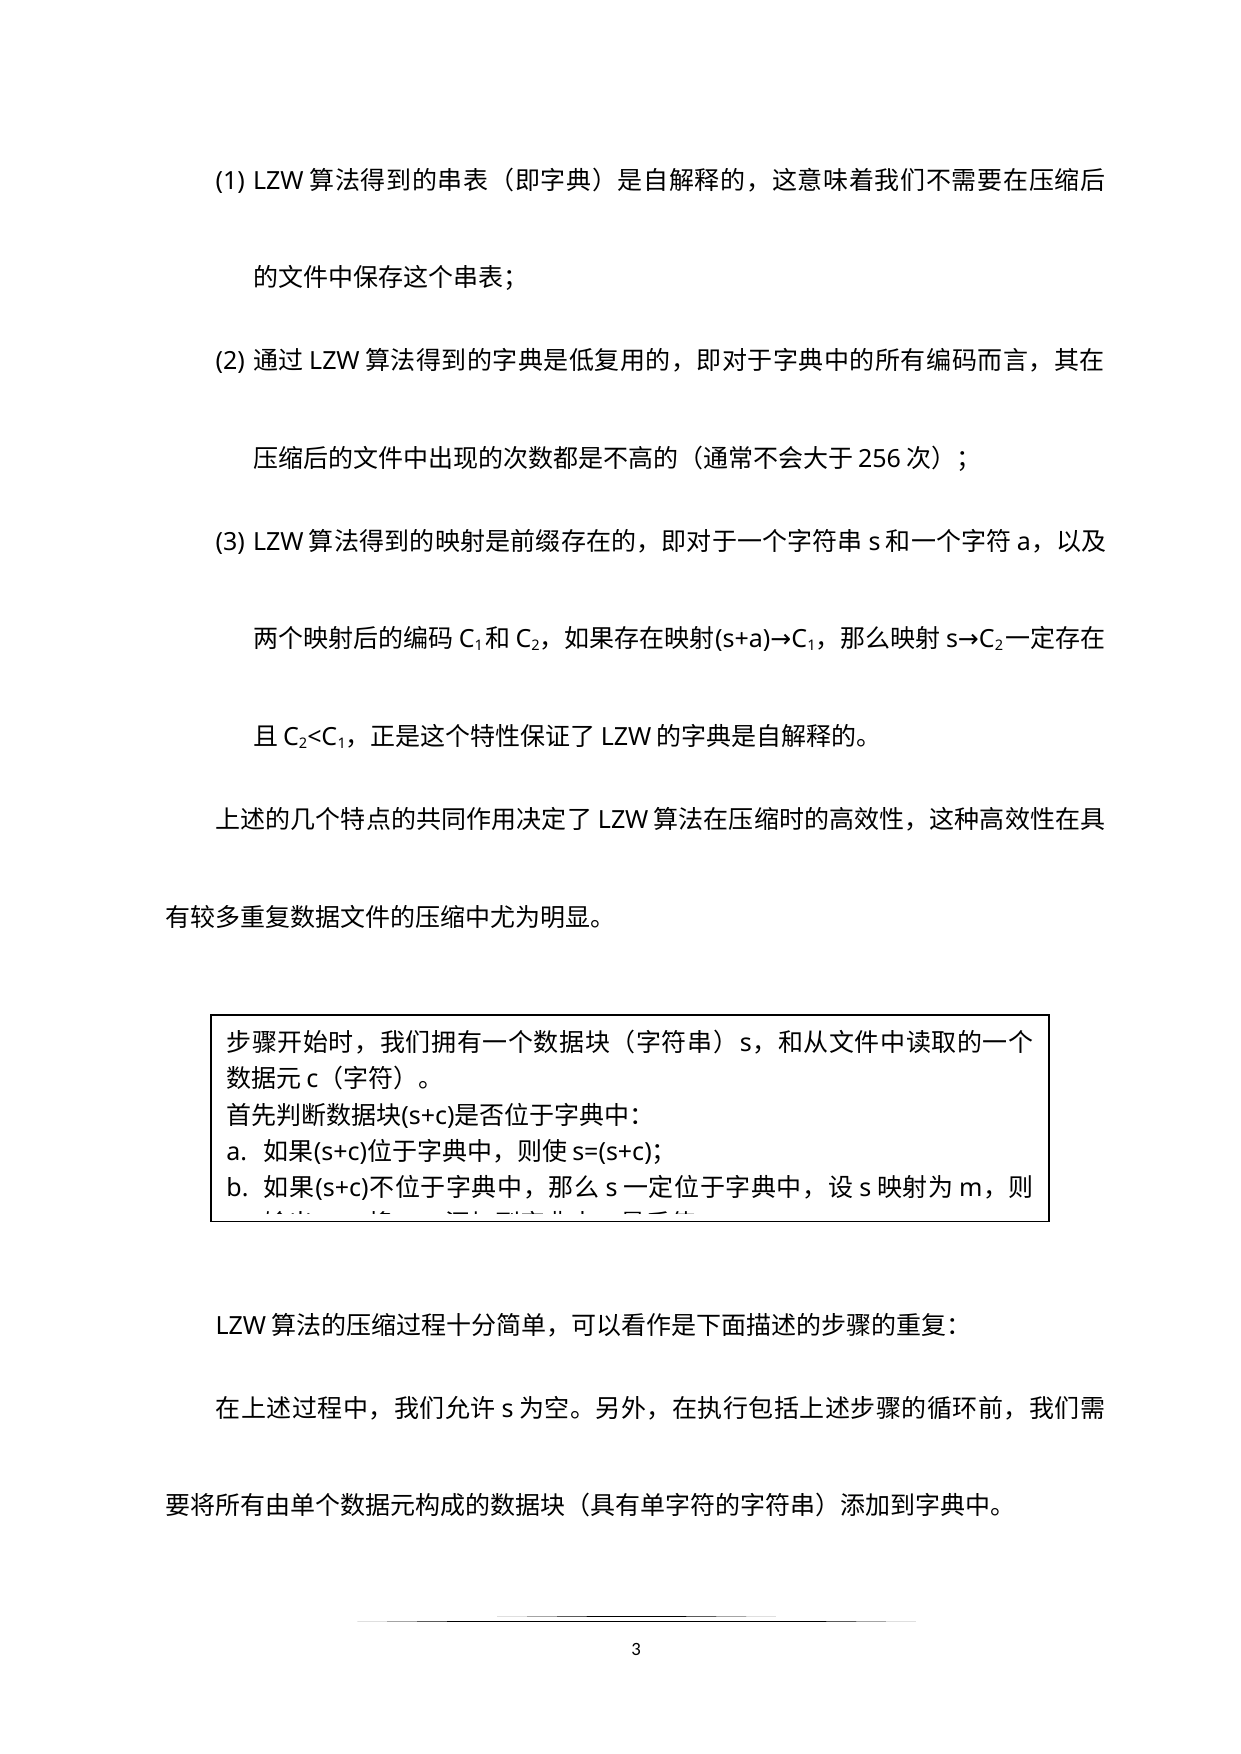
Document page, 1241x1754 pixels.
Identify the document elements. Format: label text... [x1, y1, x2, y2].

list LZW算法得到的串表（即字典）是自解释的，这意味着我们不需要在压缩后的文件中保存这个串表； [215, 146, 1106, 308]
list LZW算法得到的映射是前缀存在的，即对于一个字符串s和一个字符a，以及两个映射后的编码C1和C2，如果存在映射(s+a)→C1，那么映射s→C2一定存在且C2<C1，正是这个特性保证了LZW的字典是自解释的。 [215, 507, 1106, 767]
text 上述的几个特点的共同作用决定了LZW算法在压缩时的高效性，这种高效性在具有较多重复数据文件的压缩中尤为明显。 [165, 785, 1106, 948]
text 在上述过程中，我们允许s为空。另外，在执行包括上述步骤的循环前，我们需要将所有由单个数据元构成的数据块（具有单字符的字符串）添加到字典中。 [165, 1374, 1106, 1536]
list LZW算法的压缩过程十分简单，可以看作是下面描述的步骤的重复： [165, 966, 1106, 1356]
list 通过LZW算法得到的字典是低复用的，即对于字典中的所有编码而言，其在压缩后的文件中出现的次数都是不高的（通常不会大于256次）； [215, 326, 1106, 489]
